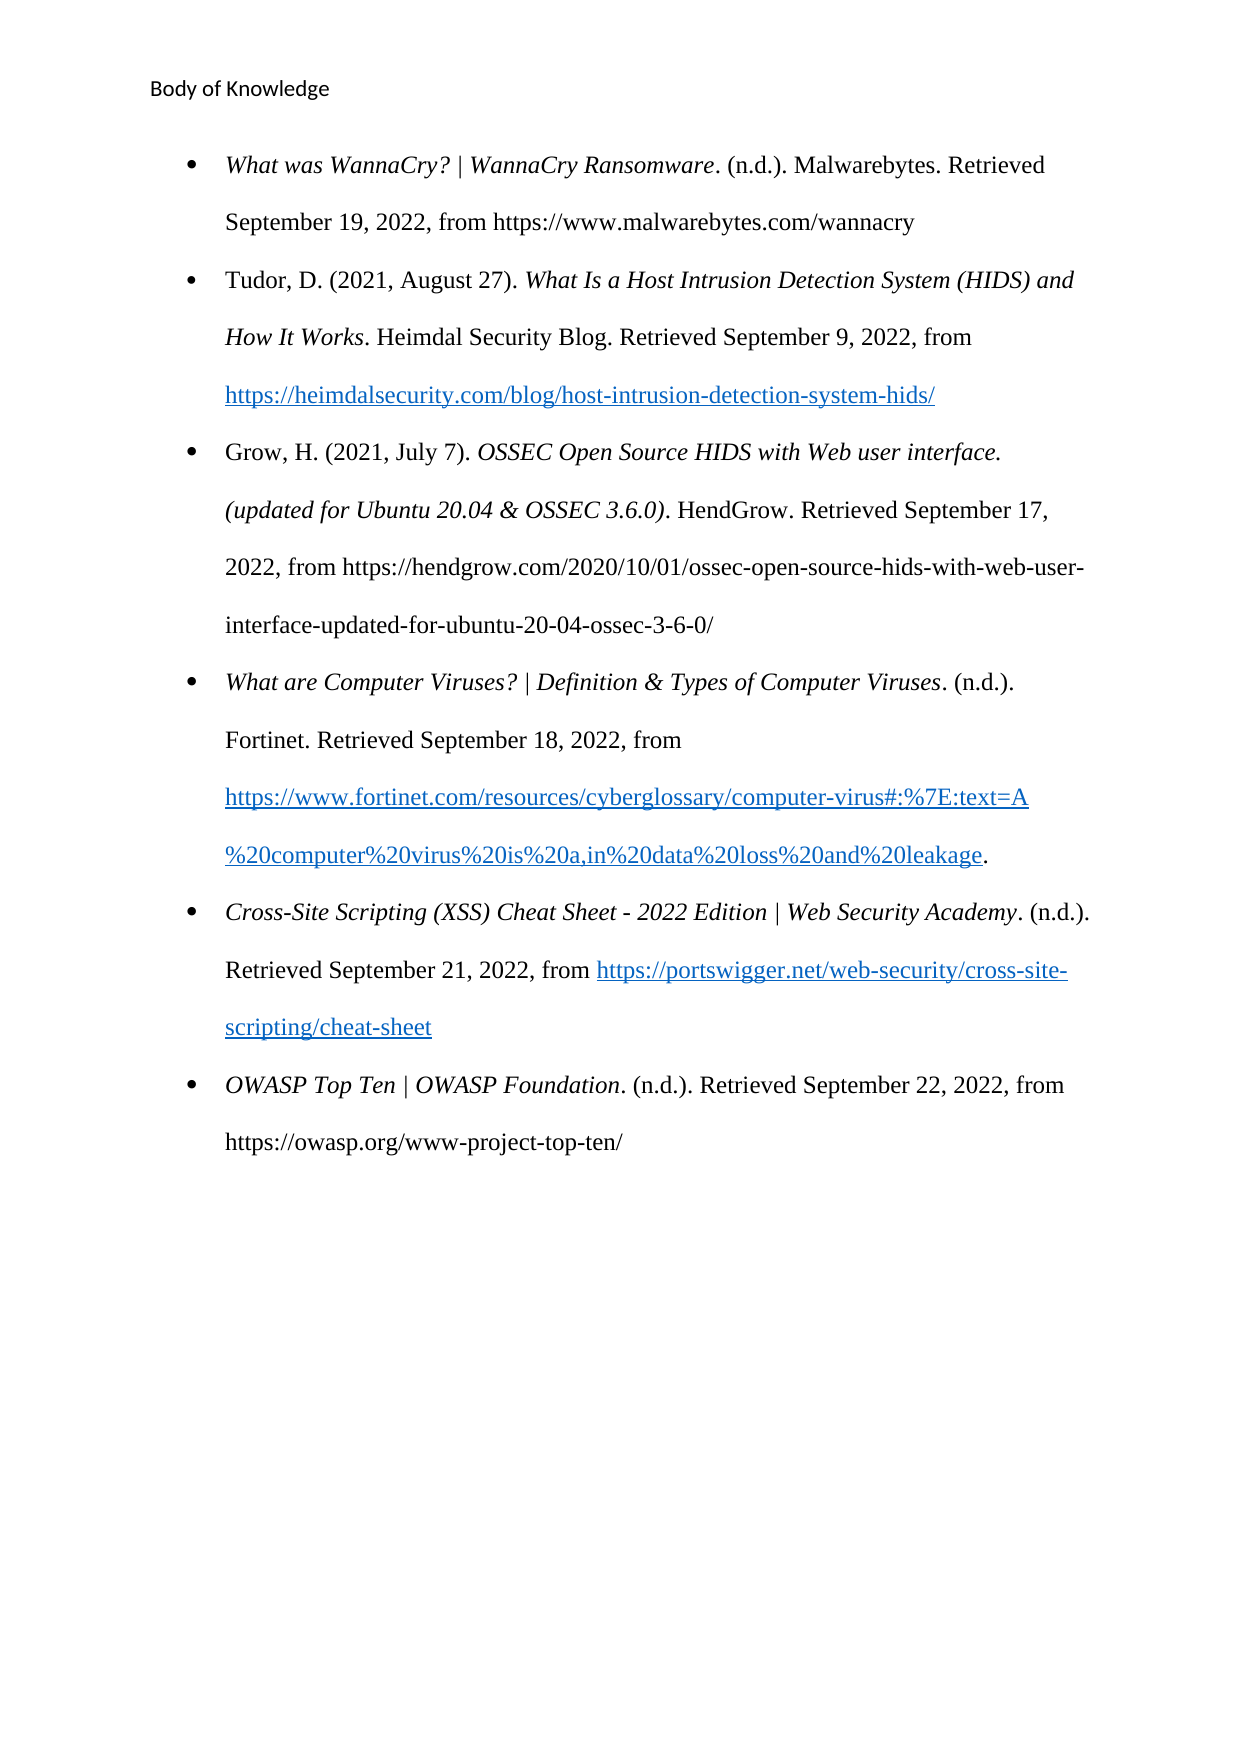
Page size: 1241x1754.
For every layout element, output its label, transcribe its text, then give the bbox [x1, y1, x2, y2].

list What are Computer Viruses? | Definition & Types of Computer Viruses. (n.d.). Fortinet. Retrieved September 18, 2022, from https://www.fortinet.com/resources/cyberglossary/computer-virus#:%7E:text=A%20computer%20virus%20is%20a,in%20data%20loss%20and%20leakage. [187, 697, 1090, 898]
list What was WannaCry? | WannaCry Ransomware. (n.d.). Malwarebytes. Retrieved September 19, 2022, from https://www.malwarebytes.com/wannacry [187, 150, 1090, 236]
list Cross-Site Scripting (XSS) Cheat Sheet - 2022 Edition | Web Security Academy. (n.d.). Retrieved September 21, 2022, from https://portswigger.net/web-security/cross-site-scripting/cheat-sheet [187, 927, 1090, 1070]
list OWASP Top Ten | OWASP Foundation. (n.d.). Retrieved September 22, 2022, from https://owasp.org/www-project-top-ten/ [187, 1099, 1090, 1185]
list Tudor, D. (2021, August 27). What Is a Host Intrusion Detection System (HIDS) and How It Works. Heimdal Security Blog. Retrieved September 9, 2022, from https://heimdalsecurity.com/blog/host-intrusion-detection-system-hids/ [187, 265, 1090, 409]
list Grow, H. (2021, July 7). OSSEC Open Source HIDS with Web user interface. (updated for Ubuntu 20.04 & OSSEC 3.6.0). HendGrow. Retrieved September 17, 2022, from https://hendgrow.com/2020/10/01/ossec-open-source-hids-with-web-user-interface-updated-for-ubuntu-20-04-ossec-3-6-0/ [187, 467, 1090, 668]
